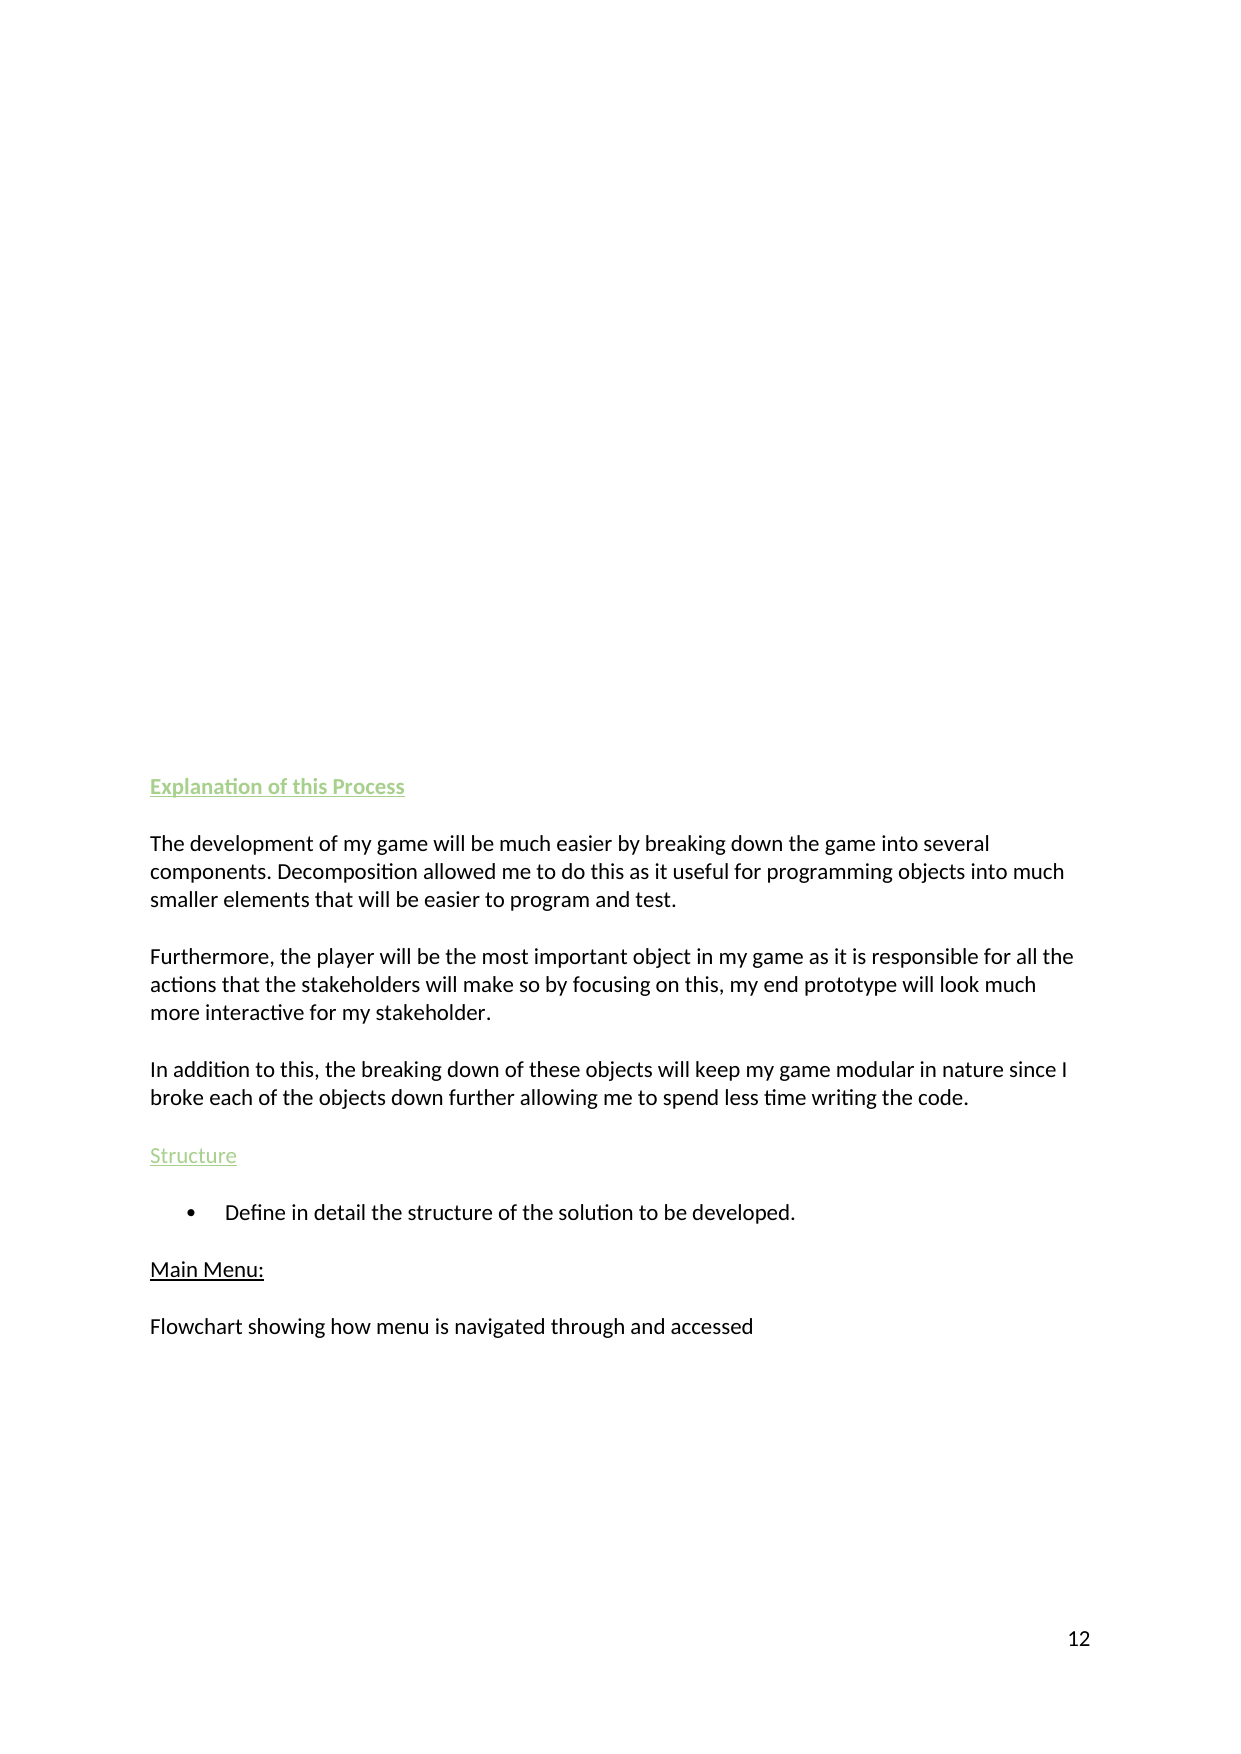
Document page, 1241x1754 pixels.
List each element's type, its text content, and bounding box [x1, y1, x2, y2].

text Explanation of this Process [150, 772, 1090, 800]
text Flowchart showing how menu is navigated through and accessed [150, 1312, 1090, 1340]
text In addition to this, the breaking down of these objects will keep my game modular in nature since I broke each of the objects down further allowing me to spend less time writing the code. [150, 1056, 1090, 1112]
text The development of my game will be much easier by breaking down the game into several components. Decomposition allowed me to do this as it useful for programming objects into much smaller elements that will be easier to program and test. [150, 829, 1090, 913]
text Main Menu: [150, 1255, 1090, 1283]
list Define in detail the structure of the solution to be developed. [187, 1198, 1090, 1226]
text Furthermore, the player will be the most important object in my game as it is responsible for all the actions that the stakeholders will make so by focusing on this, my end prototype will look much more interactive for my stakeholder. [150, 942, 1090, 1026]
text Structure [150, 1141, 1090, 1169]
